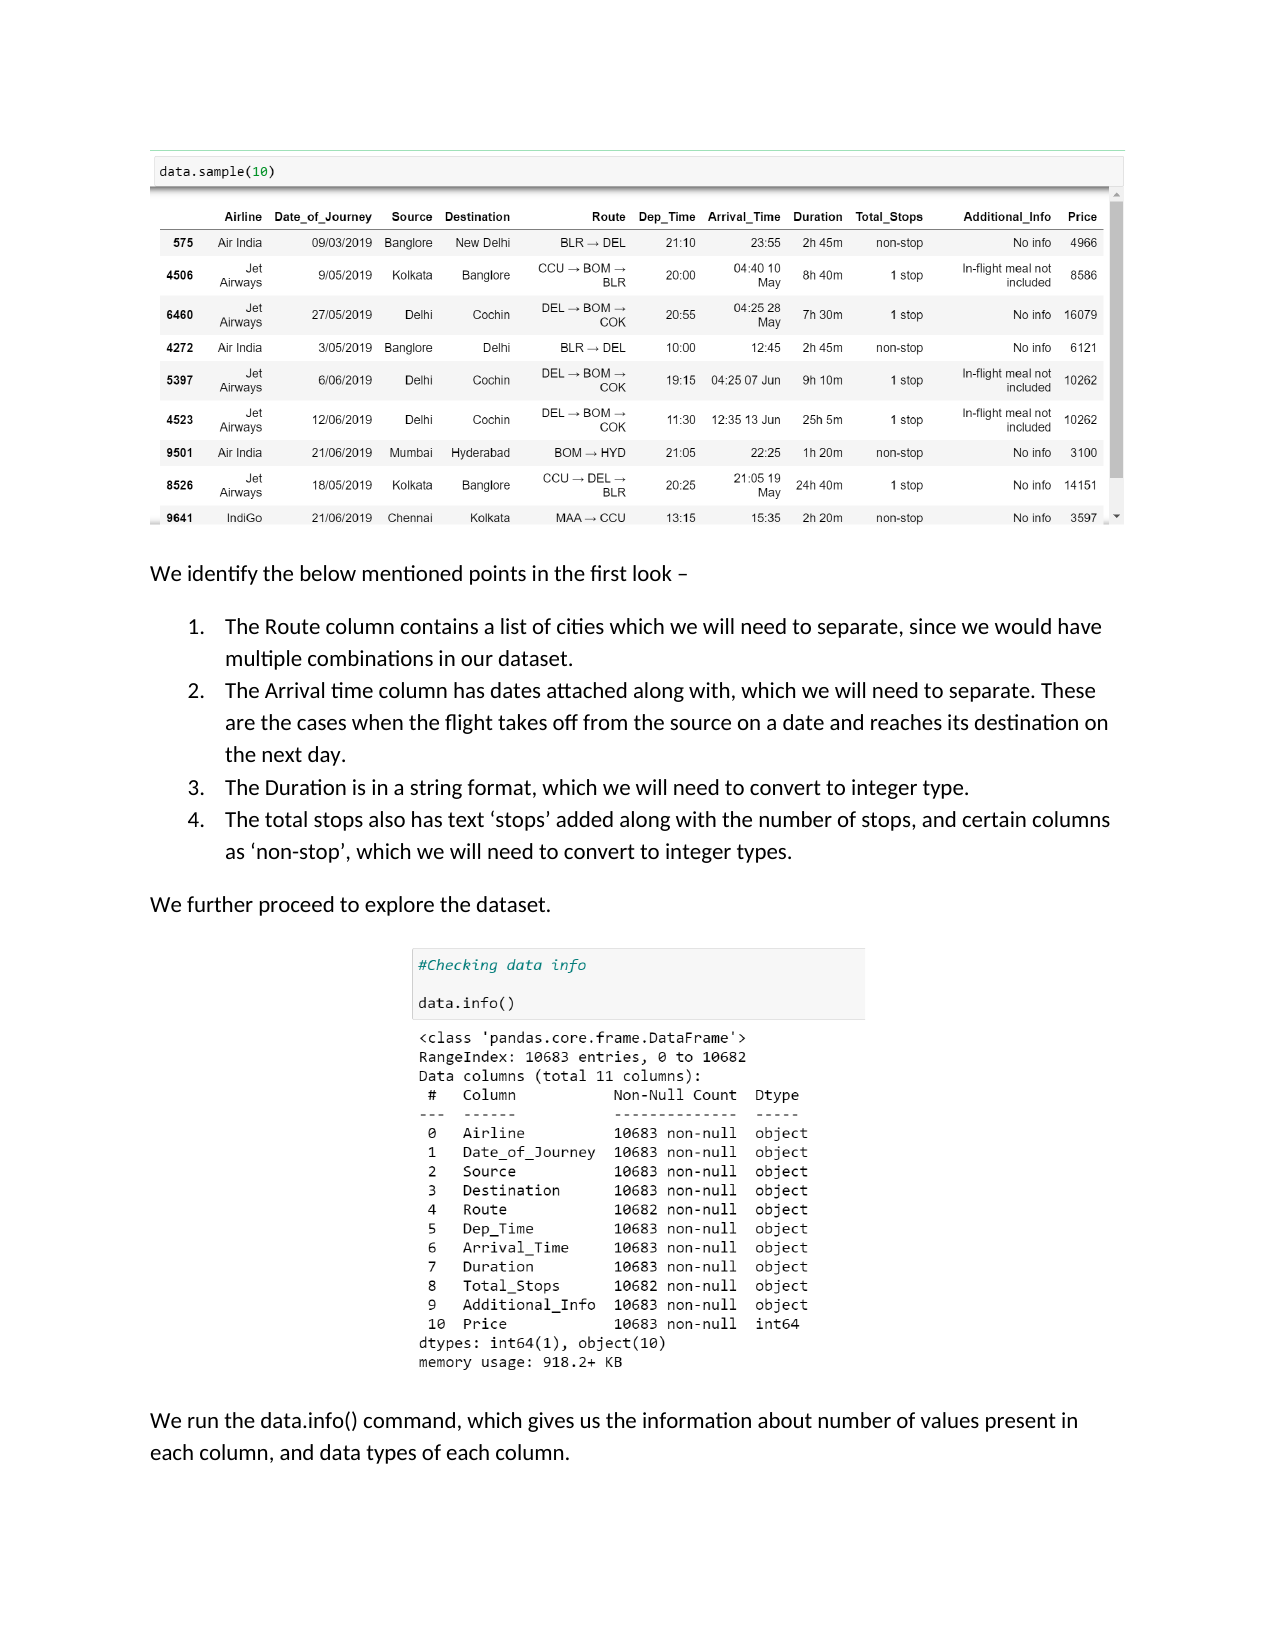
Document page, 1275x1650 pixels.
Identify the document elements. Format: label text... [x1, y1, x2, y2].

list The Duration is in a string format, which we will need to convert to integer type. [187, 773, 1125, 801]
text We run the data.info() command, which gives us the information about number of values present in each column, and data types of each column. [150, 1406, 1125, 1466]
text We identify the below mentioned points in the first look – [150, 559, 1125, 587]
text We further proceed to explore the dataset. [150, 890, 1125, 918]
picture [409, 943, 866, 1381]
list The Route column contains a list of cities which we will need to separate, since we would have multiple combinations in our dataset. [187, 612, 1125, 672]
picture [150, 150, 1125, 534]
list The Arrival time column has dates attached along with, which we will need to separate. These are the cases when the flight takes off from the source on a date and reaches its destination on the next day. [187, 676, 1125, 769]
list The total stops also has text ‘stops’ added along with the number of stops, and certain columns as ‘non-stop’, which we will need to convert to integer types. [187, 805, 1125, 865]
